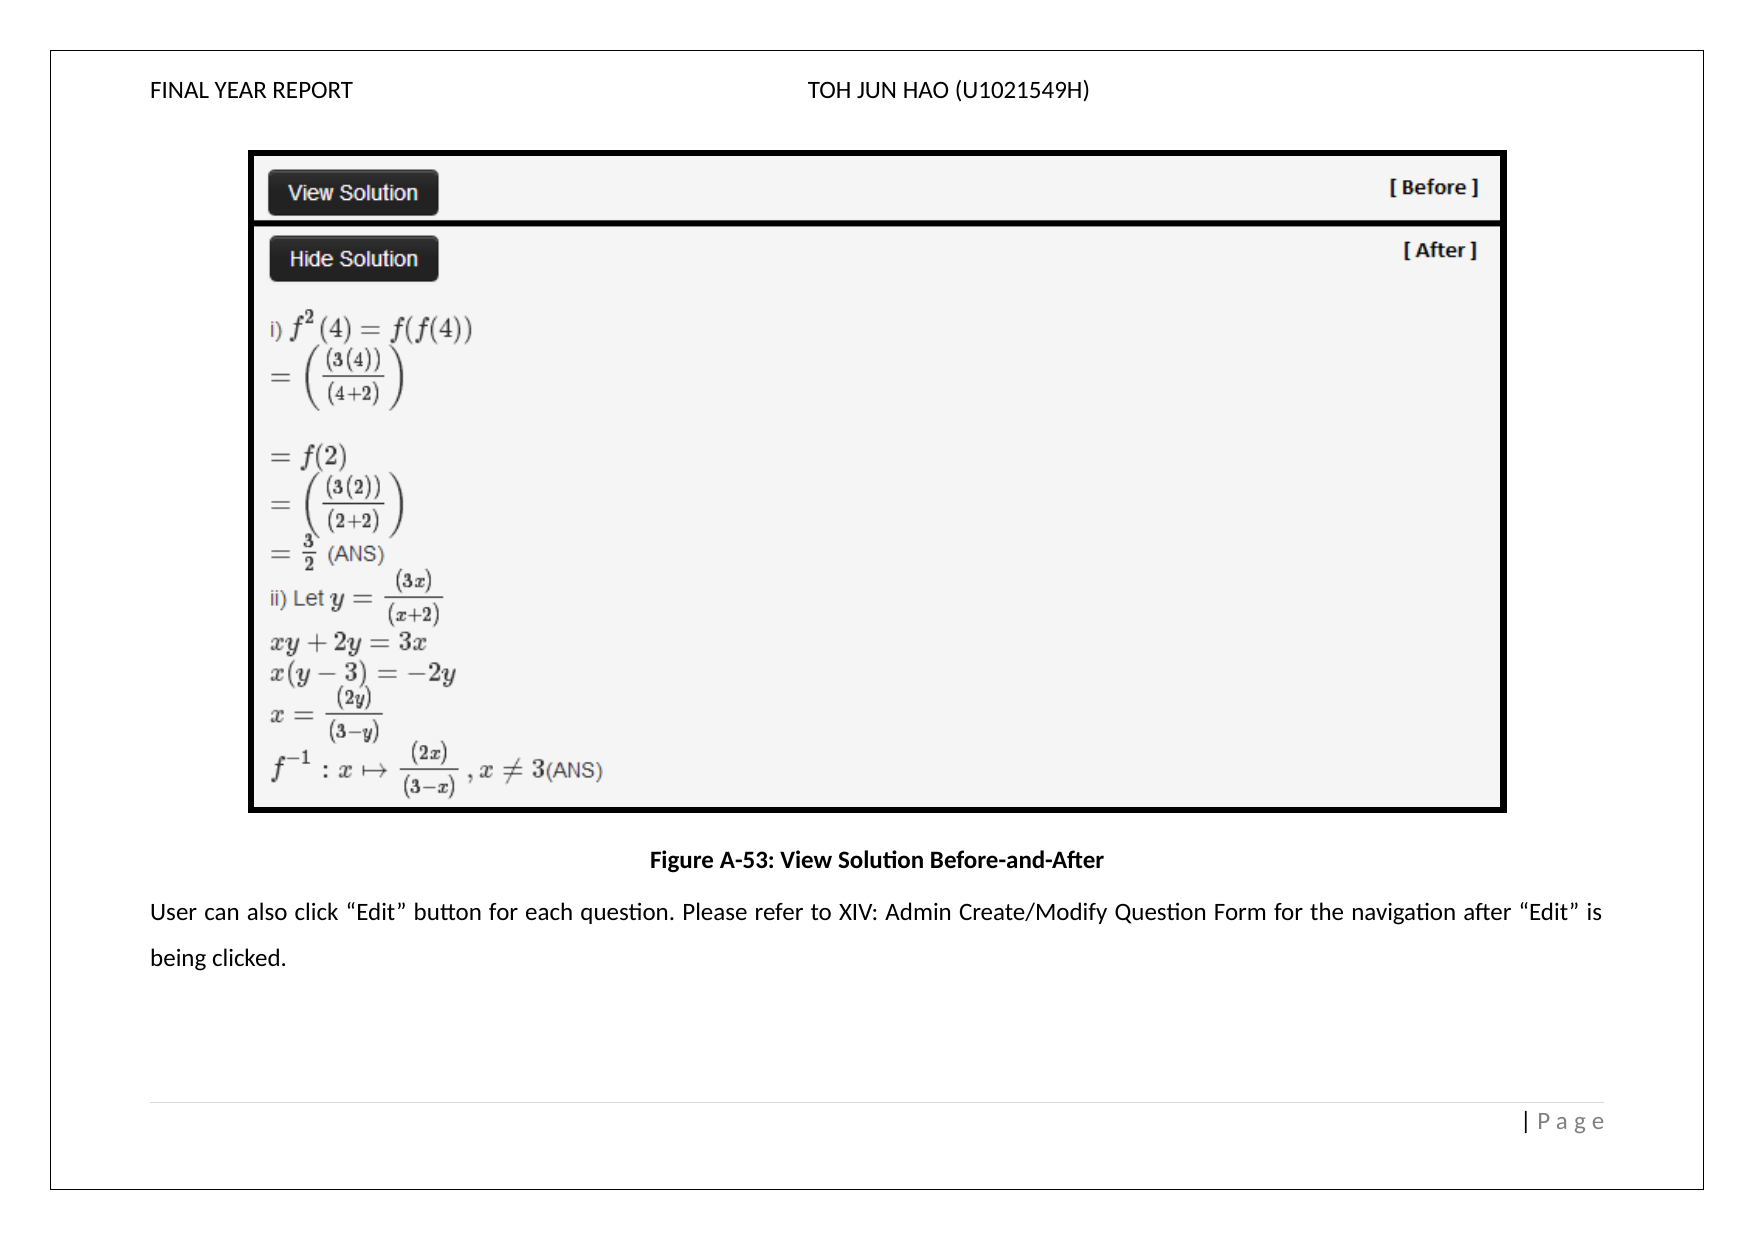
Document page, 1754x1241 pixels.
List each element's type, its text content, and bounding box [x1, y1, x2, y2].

picture [254, 156, 1500, 807]
text User can also click “Edit” button for each question. Please refer to XIV: Admin Create/Modify Question Form for the navigation after “Edit” is being clicked. [150, 896, 1604, 972]
